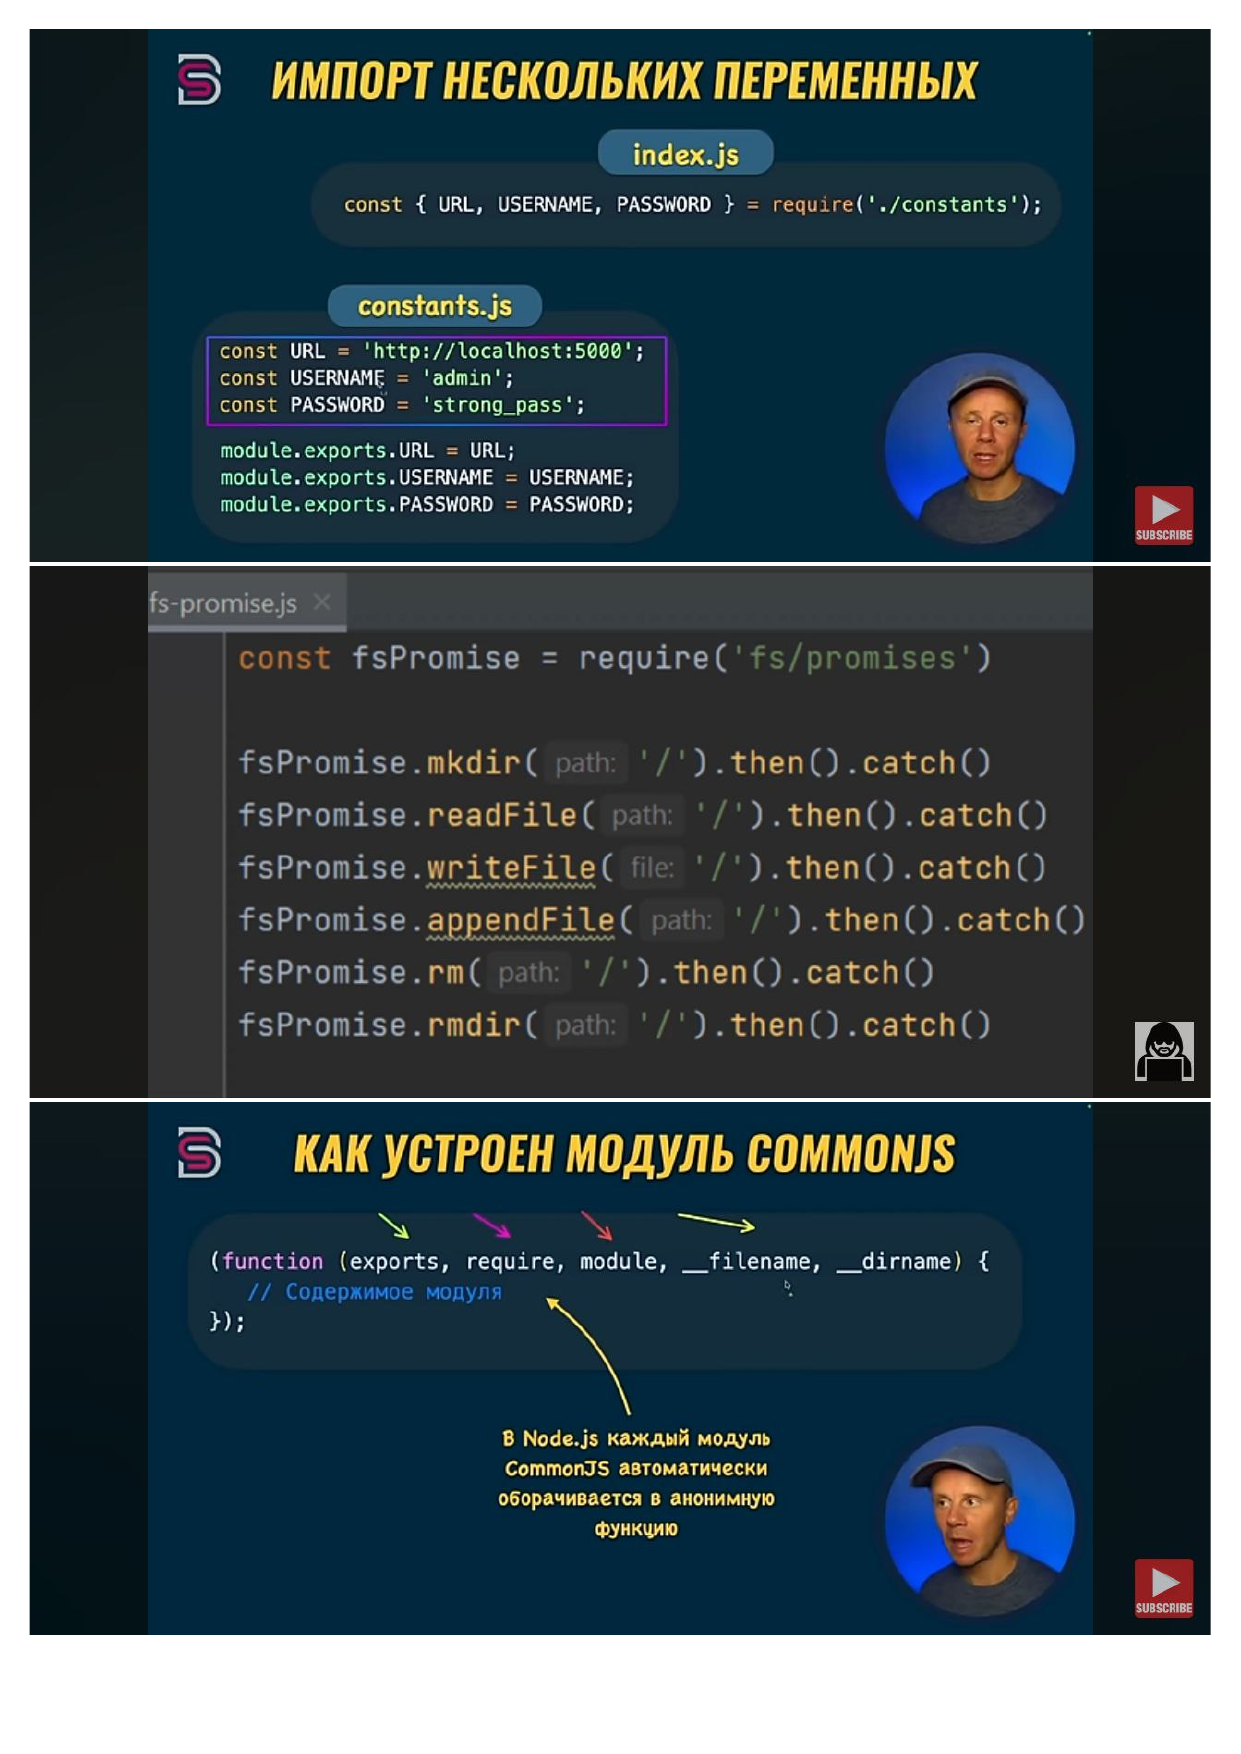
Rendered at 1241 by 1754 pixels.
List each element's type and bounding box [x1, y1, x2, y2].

picture [873, 344, 1088, 552]
picture [29, 1102, 1211, 1635]
picture [29, 29, 148, 562]
picture [311, 129, 1063, 248]
picture [706, 57, 982, 103]
picture [191, 281, 680, 546]
picture [1087, 29, 1211, 562]
picture [267, 57, 709, 103]
picture [29, 566, 1211, 1098]
picture [177, 49, 226, 110]
